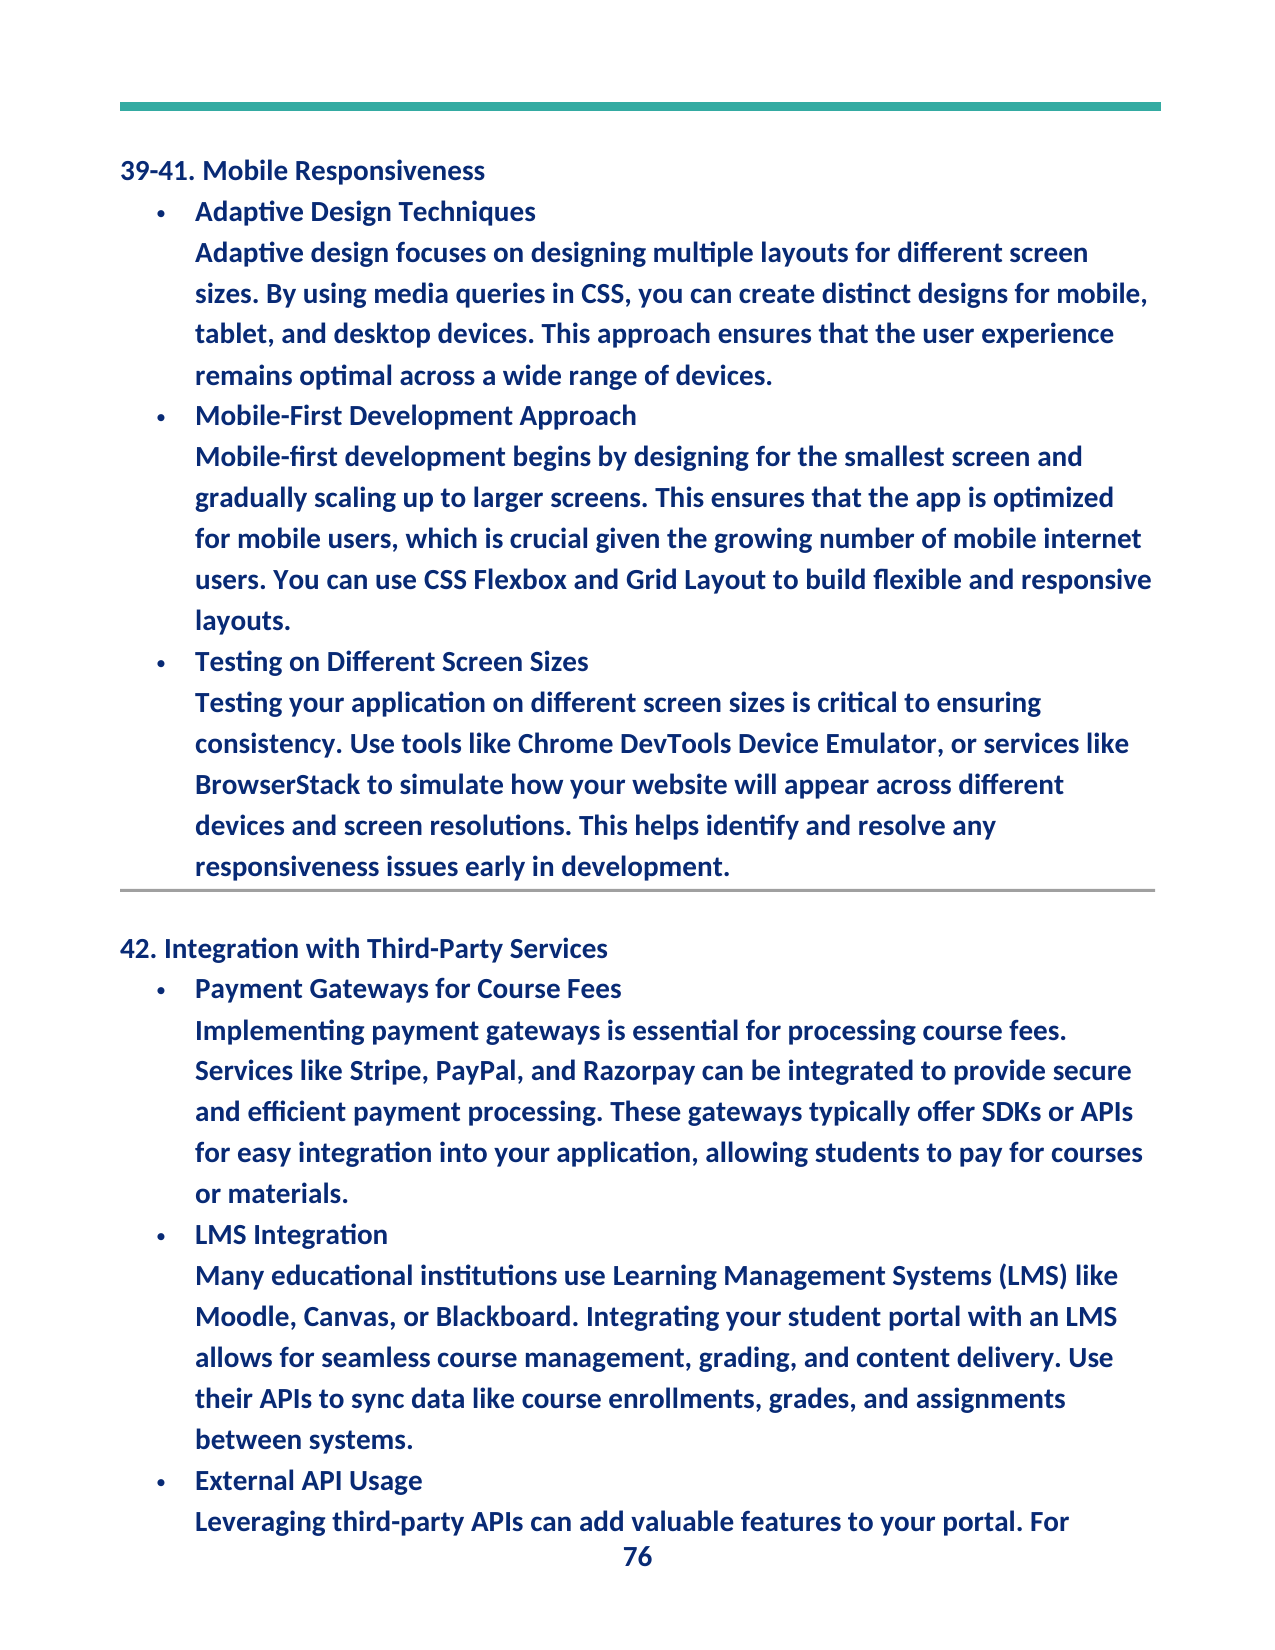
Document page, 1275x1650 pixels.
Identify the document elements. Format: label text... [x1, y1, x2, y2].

list Adaptive Design Techniques Adaptive design focuses on designing multiple layouts for different screen sizes. By using media queries in CSS, you can create distinct designs for mobile, tablet, and desktop devices. This approach ensures that the user experience remains optimal across a wide range of devices. [157, 193, 1155, 392]
list Testing on Different Screen Sizes Testing your application on different screen sizes is critical to ensuring consistency. Use tools like Chrome DevTools Device Emulator, or services like BrowserStack to simulate how your website will appear across different devices and screen resolutions. This helps identify and resolve any responsiveness issues early in development. [157, 643, 1155, 883]
list Payment Gateways for Course Fees Implementing payment gateways is essential for processing course fees. Services like Stripe, PayPal, and Razorpay can be integrated to provide secure and efficient payment processing. These gateways typically offer SDKs or APIs for easy integration into your application, allowing students to pay for courses or materials. [157, 971, 1155, 1211]
list LMS Integration Many educational institutions use Learning Management Systems (LMS) like Moodle, Canvas, or Blackboard. Integrating your student portal with an LMS allows for seamless course management, grading, and content delivery. Use their APIs to sync data like course enrollments, grades, and assignments between systems. [157, 1216, 1155, 1457]
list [157, 1462, 1155, 1538]
text 39-41. Mobile Responsiveness [120, 152, 1155, 187]
text 42. Integration with Third-Party Services [120, 930, 1155, 965]
list Mobile-First Development Approach Mobile-first development begins by designing for the smallest screen and gradually scaling up to larger screens. This ensures that the app is optimized for mobile users, which is crucial given the growing number of mobile internet users. You can use CSS Flexbox and Grid Layout to build flexible and responsive layouts. [157, 397, 1155, 638]
